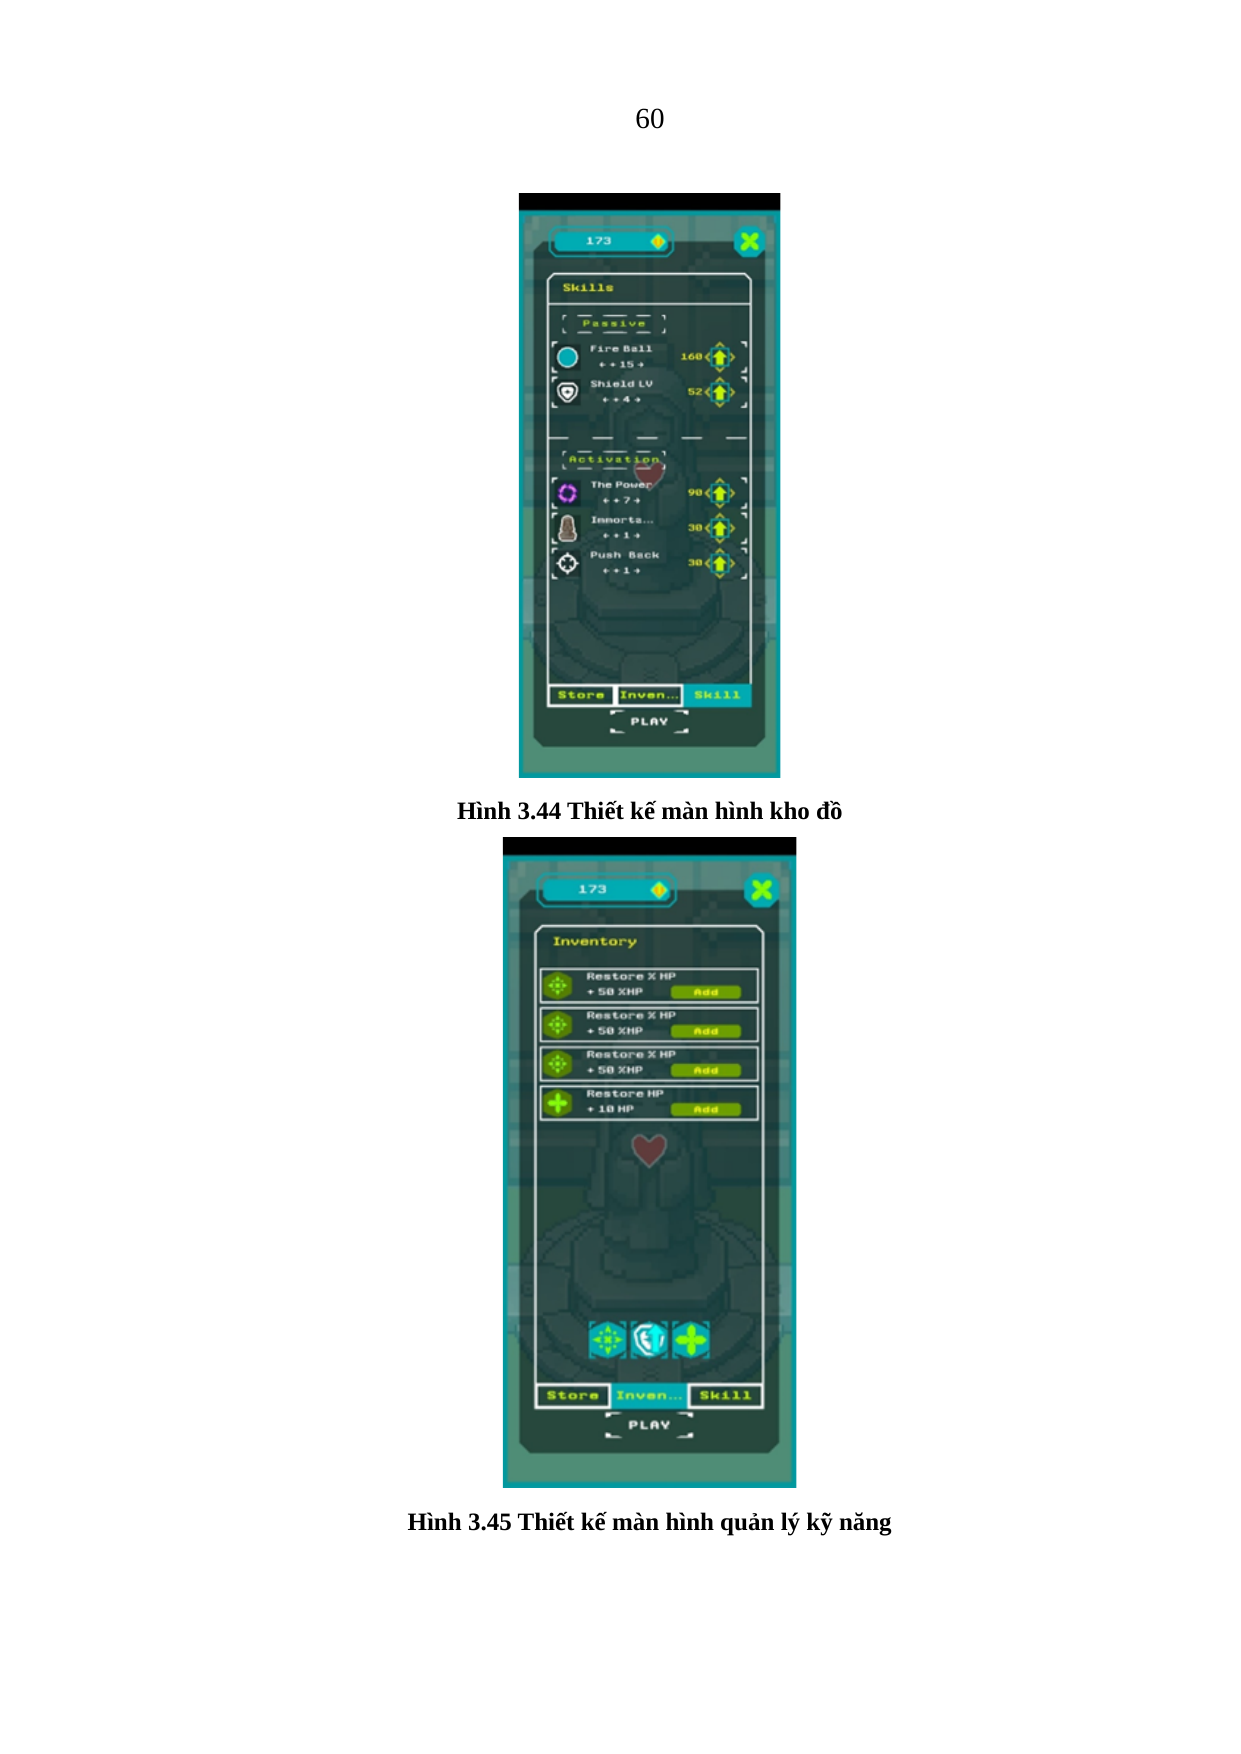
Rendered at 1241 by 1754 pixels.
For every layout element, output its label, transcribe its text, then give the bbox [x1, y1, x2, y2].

picture [518, 193, 781, 778]
picture [502, 837, 797, 1488]
